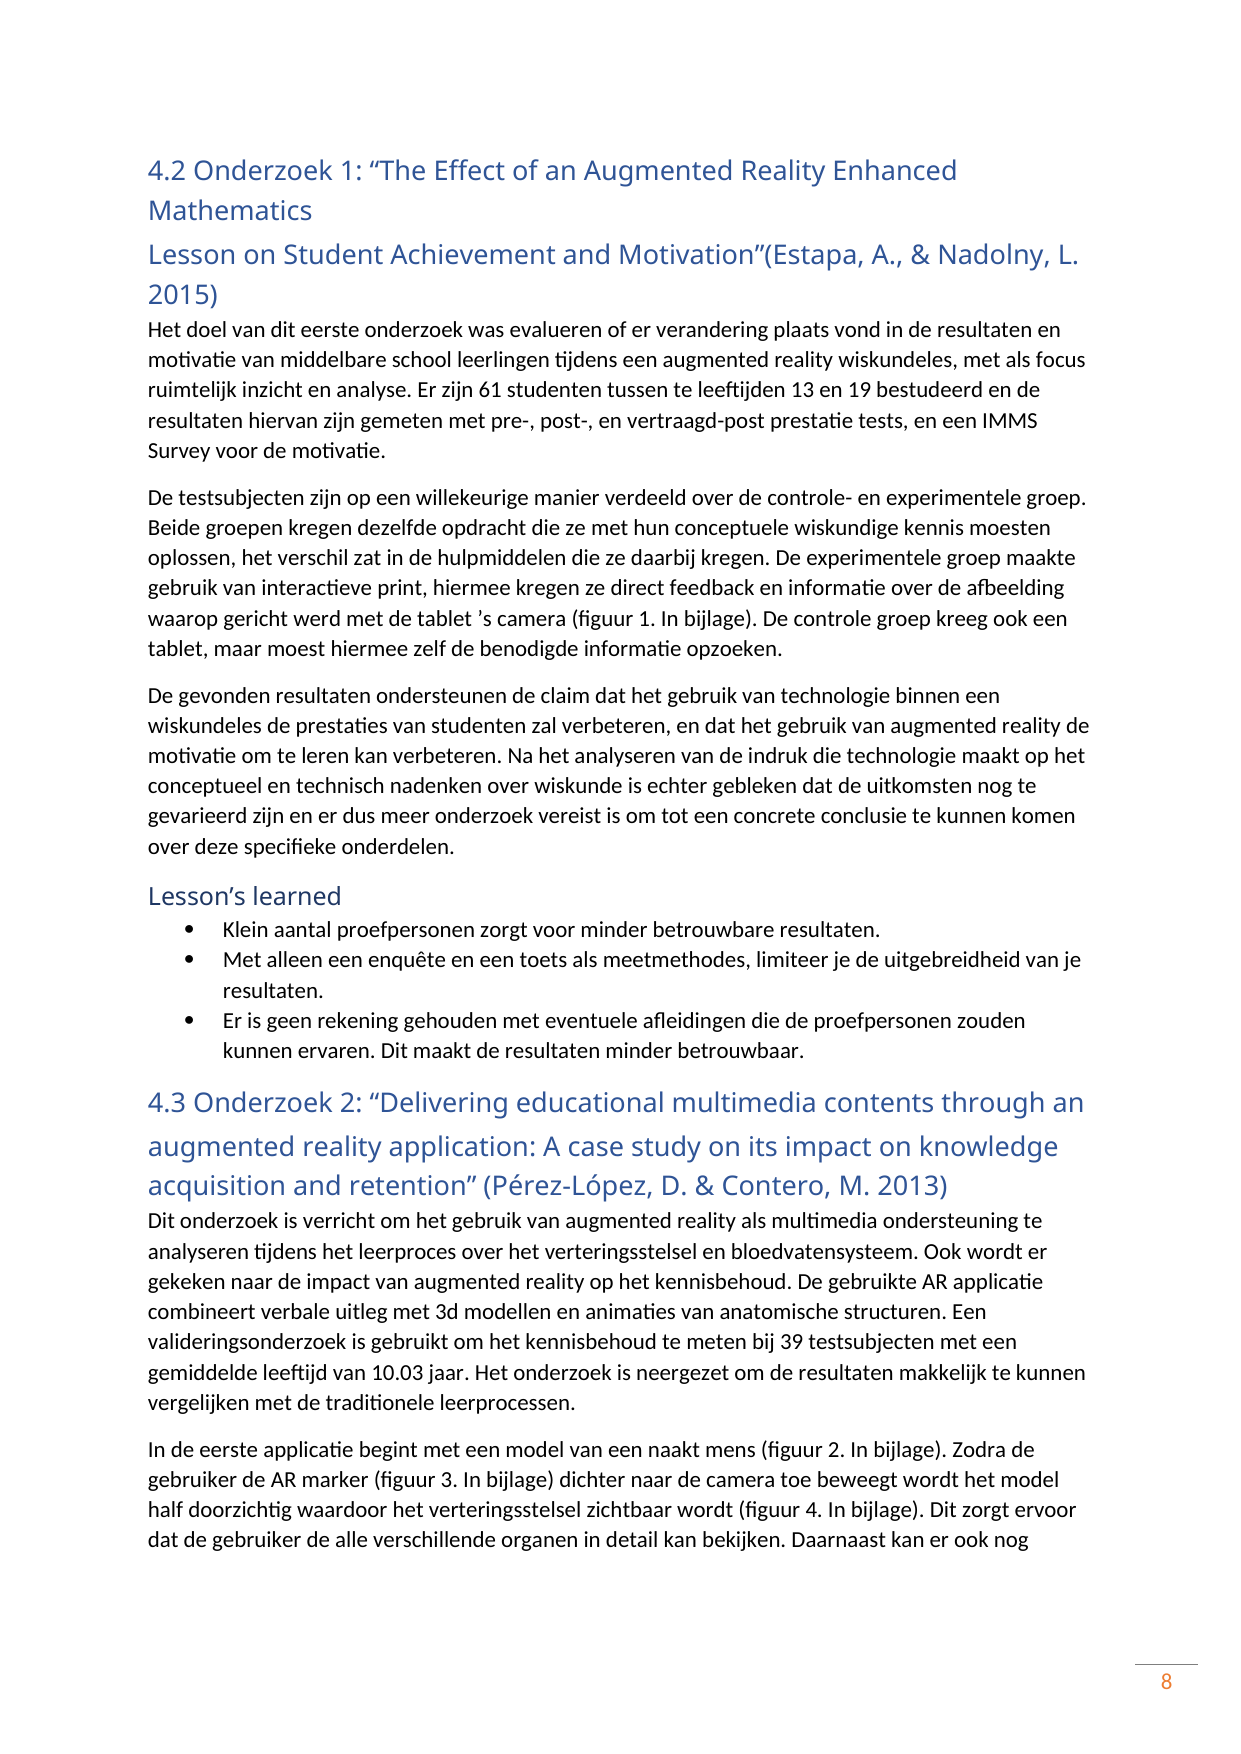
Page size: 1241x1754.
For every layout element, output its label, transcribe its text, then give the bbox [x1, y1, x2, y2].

subtitle 4.3 Onderzoek 2: “Delivering educational multimedia contents through an [148, 1083, 1093, 1120]
subtitle 4.2 Onderzoek 1: “The Effect of an Augmented Reality Enhanced Mathematics [148, 152, 1093, 228]
subtitle Lesson on Student Achievement and Motivation”(Estapa, A., & Nadolny, L. 2015) [148, 236, 1093, 312]
text Het doel van dit eerste onderzoek was evalueren of er verandering plaats vond in de resultaten en motivatie van middelbare school leerlingen tijdens een augmented reality wiskundeles, met als focus ruimtelijk inzicht en analyse. Er zijn 61 studenten tussen te leeftijden 13 en 19 bestudeerd en de resultaten hiervan zijn gemeten met pre-, post-, en vertraagd-post prestatie tests, en een IMMS Survey voor de motivatie. [148, 315, 1093, 464]
list Met alleen een enquête en een toets als meetmethodes, limiteer je de uitgebreidheid van je resultaten. [185, 946, 1093, 1004]
text Dit onderzoek is verricht om het gebruik van augmented reality als multimedia ondersteuning te analyseren tijdens het leerproces over het verteringsstelsel en bloedvatensysteem. Ook wordt er gekeken naar de impact van augmented reality op het kennisbehoud. De gebruikte AR applicatie combineert verbale uitleg met 3d modellen en animaties van anatomische structuren. Een valideringsonderzoek is gebruikt om het kennisbehoud te meten bij 39 testsubjecten met een gemiddelde leeftijd van 10.03 jaar. Het onderzoek is neergezet om de resultaten makkelijk te kunnen vergelijken met de traditionele leerprocessen. [148, 1207, 1093, 1416]
list Er is geen rekening gehouden met eventuele afleidingen die de proefpersonen zouden kunnen ervaren. Dit maakt de resultaten minder betrouwbaar. [185, 1006, 1093, 1064]
subtitle Lesson’s learned [148, 879, 1093, 913]
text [148, 1435, 1093, 1553]
text De gevonden resultaten ondersteunen de claim dat het gebruik van technologie binnen een wiskundeles de prestaties van studenten zal verbeteren, en dat het gebruik van augmented reality de motivatie om te leren kan verbeteren. Na het analyseren van de indruk die technologie maakt op het conceptueel en technisch nadenken over wiskunde is echter gebleken dat de uitkomsten nog te gevarieerd zijn en er dus meer onderzoek vereist is om tot een concrete conclusie te kunnen komen over deze specifieke onderdelen. [148, 681, 1093, 860]
list Klein aantal proefpersonen zorgt voor minder betrouwbare resultaten. [185, 915, 1093, 943]
text De testsubjecten zijn op een willekeurige manier verdeeld over de controle- en experimentele groep. Beide groepen kregen dezelfde opdracht die ze met hun conceptuele wiskundige kennis moesten oplossen, het verschil zat in de hulpmiddelen die ze daarbij kregen. De experimentele groep maakte gebruik van interactieve print, hiermee kregen ze direct feedback en informatie over de afbeelding waarop gericht werd met de tablet ’s camera (figuur 1. In bijlage). De controle groep kreeg ook een tablet, maar moest hiermee zelf de benodigde informatie opzoeken. [148, 483, 1093, 662]
subtitle augmented reality application: A case study on its impact on knowledge acquisition and retention” (Pérez-López, D. & Contero, M. 2013) [148, 1127, 1093, 1204]
